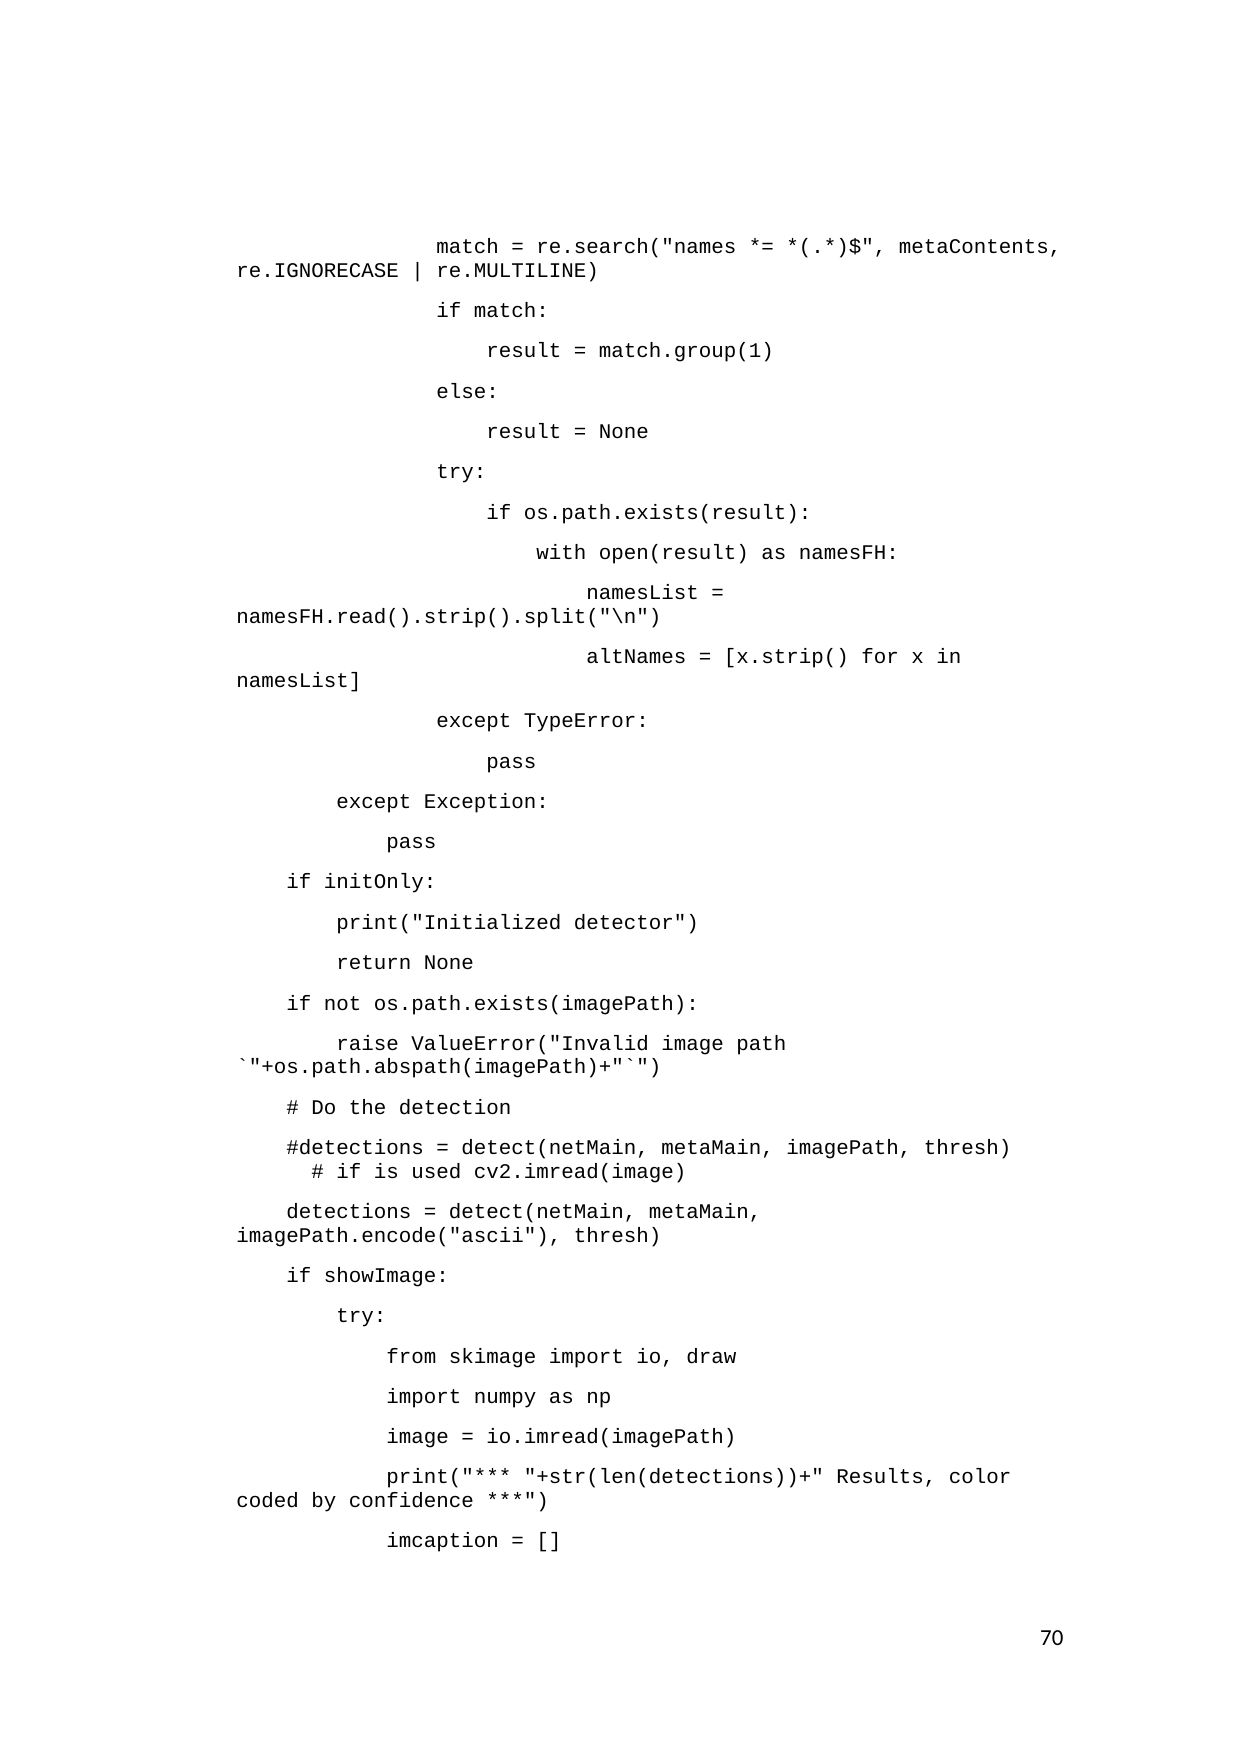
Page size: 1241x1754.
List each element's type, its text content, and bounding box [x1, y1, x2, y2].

text except TypeError: [236, 710, 1063, 734]
text if not os.path.exists(imagePath): [236, 992, 1063, 1016]
text if os.path.exists(result): [236, 502, 1063, 525]
text result = match.group(1) [236, 341, 1063, 364]
text except Exception: [236, 791, 1063, 814]
text try: [236, 1305, 1063, 1329]
text namesList = namesFH.read().strip().split("\n") [236, 582, 1063, 630]
text with open(result) as namesFH: [236, 542, 1063, 566]
text image = io.imread(imagePath) [236, 1426, 1063, 1450]
text print("*** "+str(len(detections))+" Results, color coded by confidence ***") [236, 1467, 1063, 1514]
text from skimage import io, draw [236, 1346, 1063, 1369]
text raise ValueError("Invalid image path `"+os.path.abspath(imagePath)+"`") [236, 1033, 1063, 1080]
text try: [236, 461, 1063, 485]
text if initOnly: [236, 872, 1063, 895]
text detections = detect(netMain, metaMain, imagePath.encode("ascii"), thresh) [236, 1201, 1063, 1248]
text altNames = [x.strip() for x in namesList] [236, 646, 1063, 694]
text if showImage: [236, 1265, 1063, 1289]
text print("Initialized detector") [236, 912, 1063, 936]
text if match: [236, 300, 1063, 324]
text import numpy as np [236, 1386, 1063, 1409]
text else: [236, 381, 1063, 404]
text imcaption = [] [236, 1531, 1063, 1554]
text return None [236, 952, 1063, 976]
text result = None [236, 421, 1063, 445]
text pass [236, 831, 1063, 855]
text # Do the detection [236, 1097, 1063, 1120]
text #detections = detect(netMain, metaMain, imagePath, thresh) # if is used cv2.imread(image) [236, 1137, 1063, 1184]
text pass [236, 751, 1063, 774]
text match = re.search("names *= *(.*)$", metaContents, re.IGNORECASE | re.MULTILINE) [236, 236, 1063, 283]
